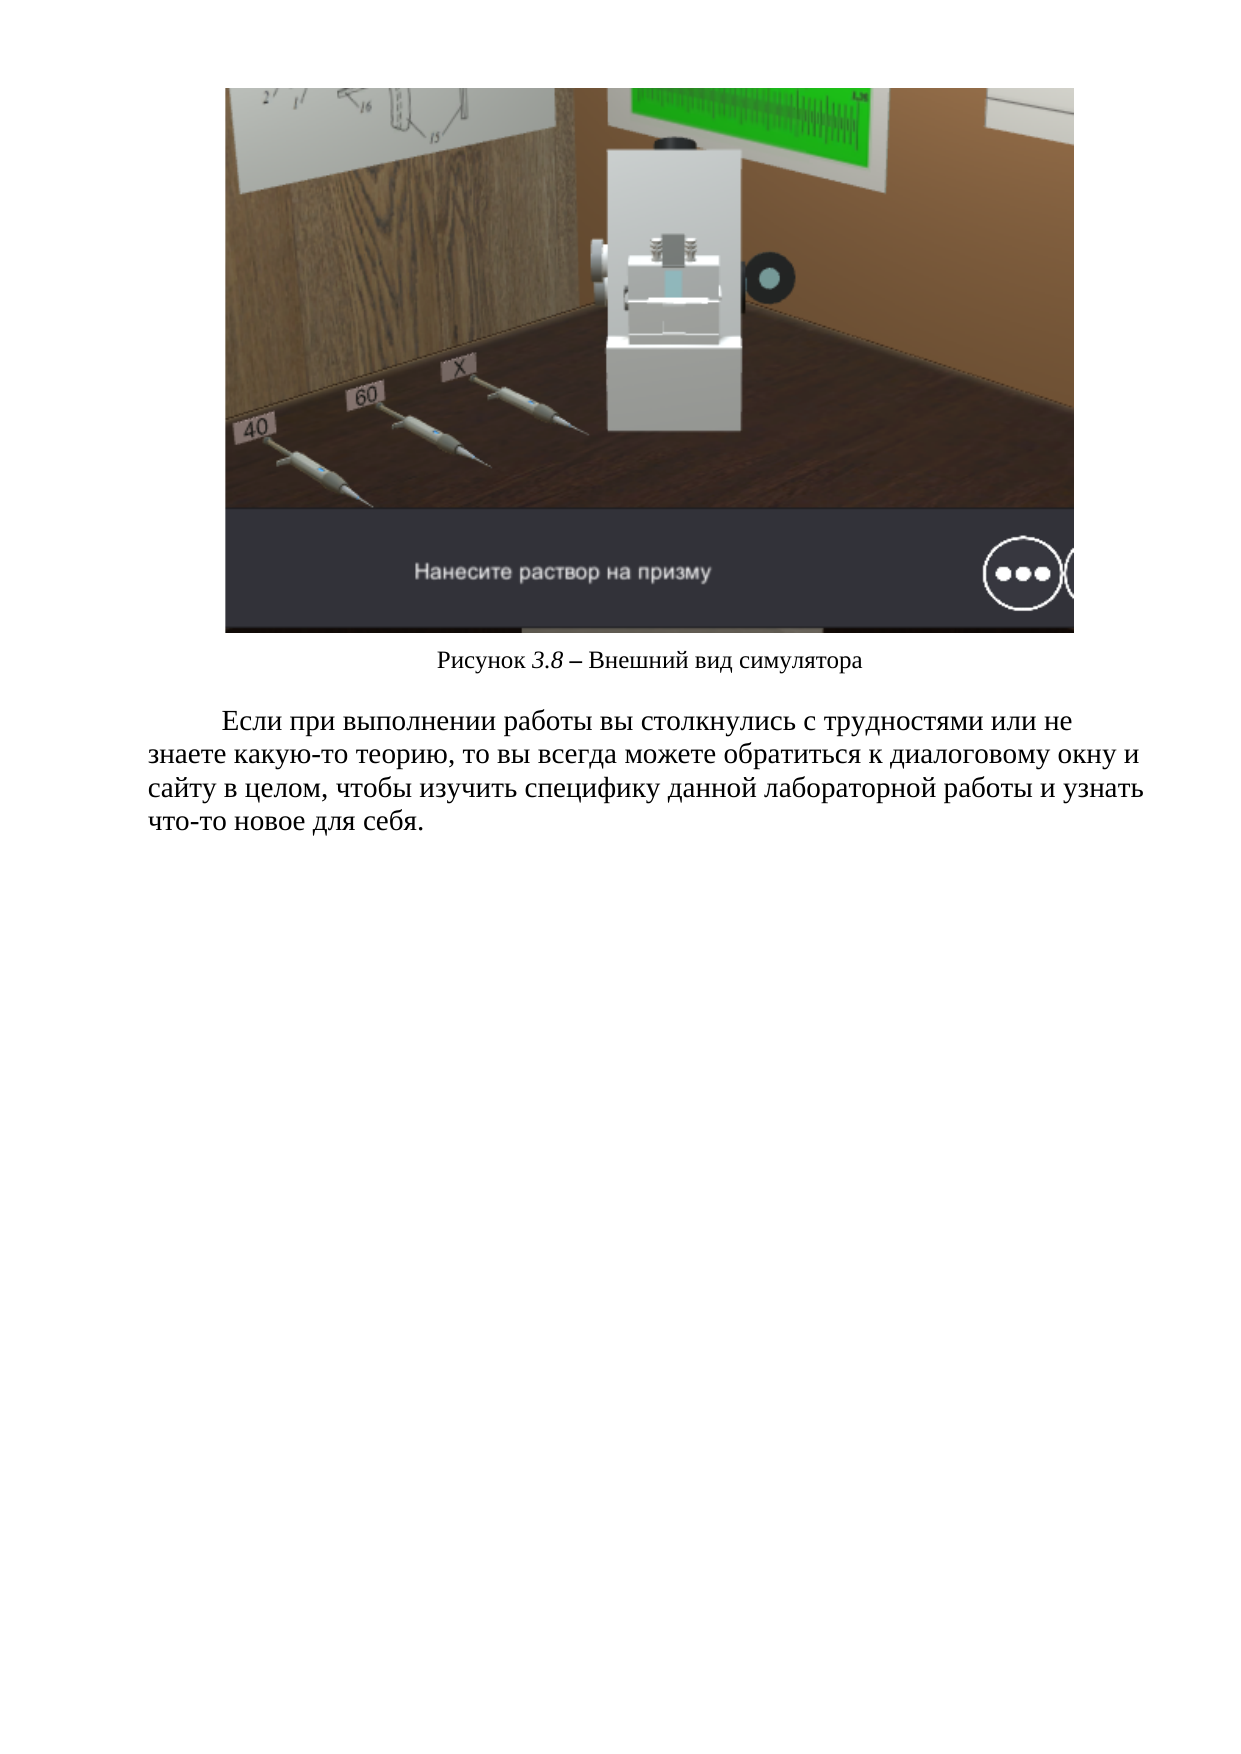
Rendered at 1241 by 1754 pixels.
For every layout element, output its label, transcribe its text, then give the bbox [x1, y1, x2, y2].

text Рисунок 3.8 – Внешний вид симулятора [148, 645, 1152, 674]
text Если при выполнении работы вы столкнулись с трудностями или не знаете какую-то теорию, то вы всегда можете обратиться к диалоговому окну и сайту в целом, чтобы изучить специфику данной лабораторной работы и узнать что-то новое для себя. [148, 703, 1152, 837]
picture [225, 88, 1074, 633]
